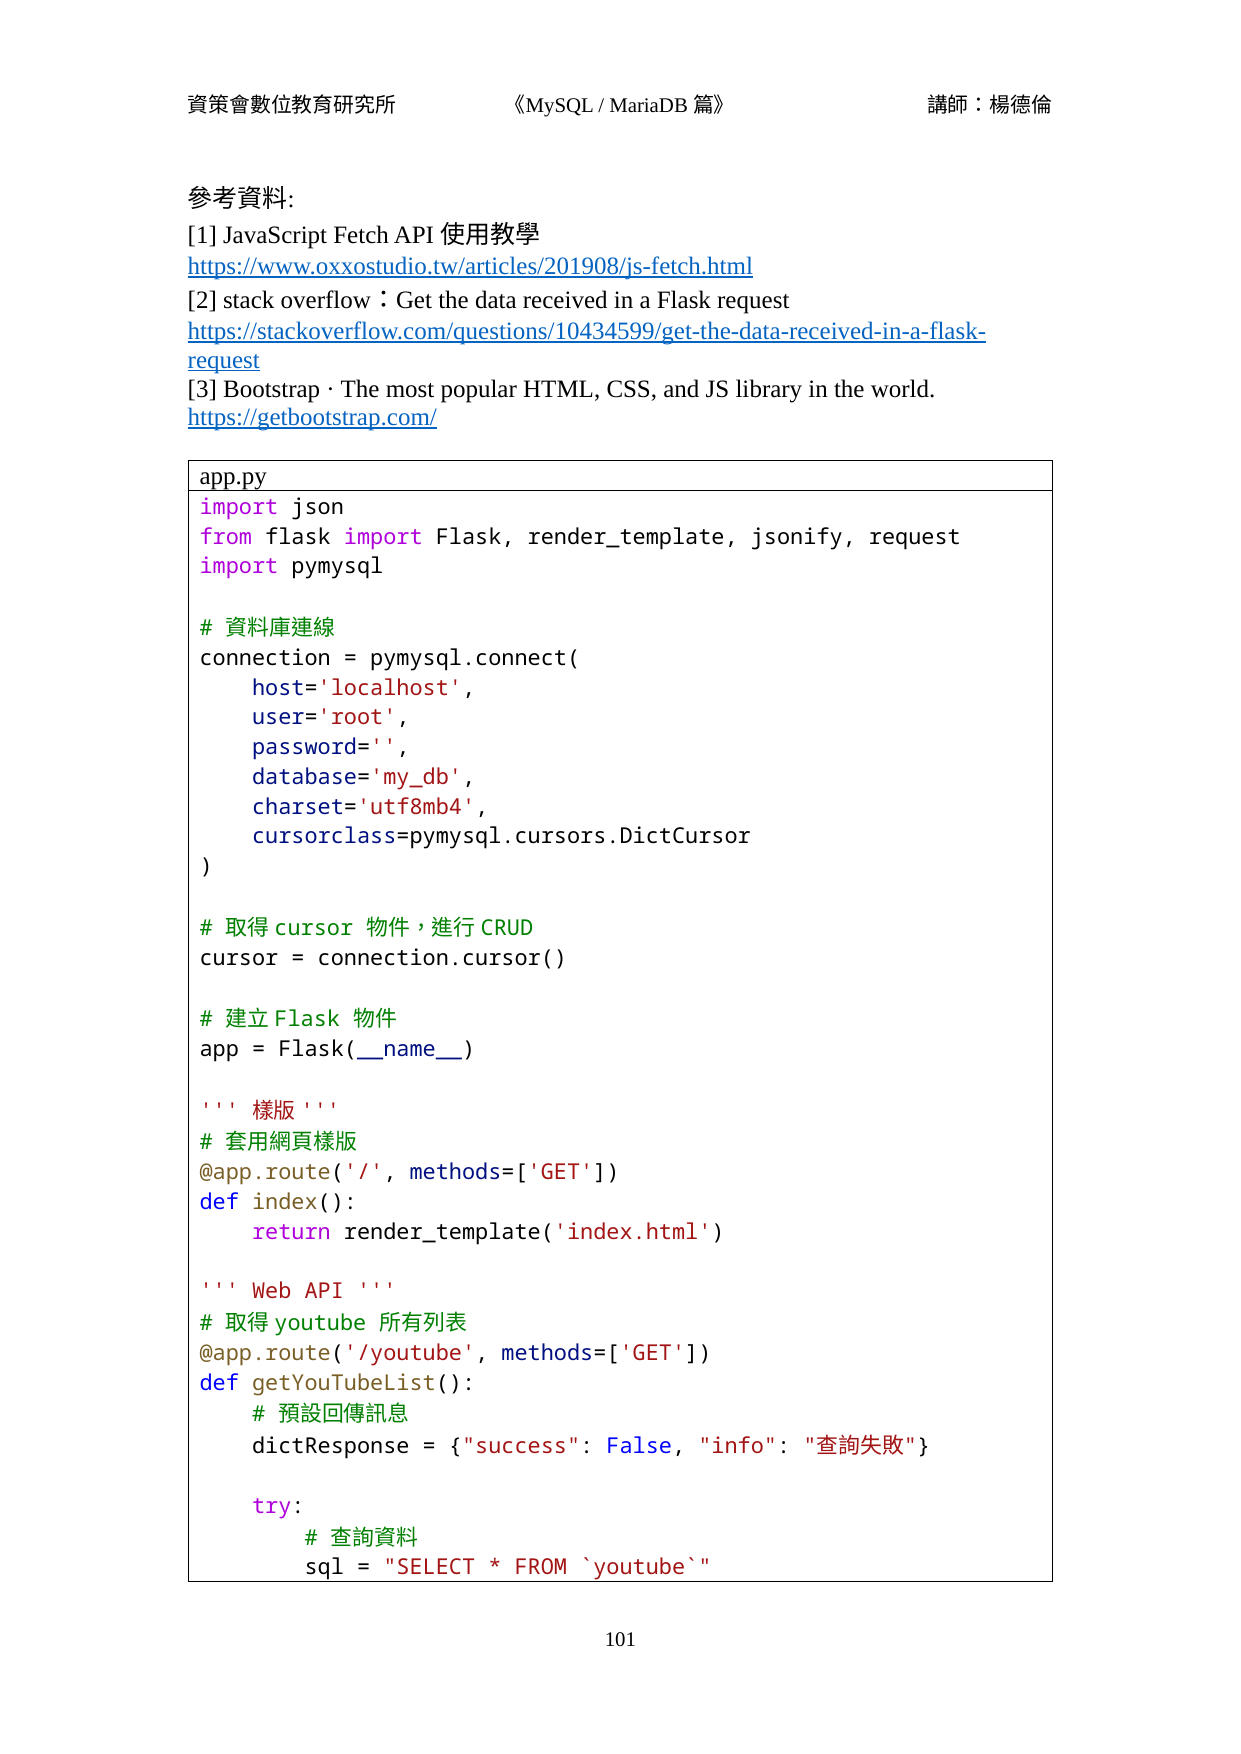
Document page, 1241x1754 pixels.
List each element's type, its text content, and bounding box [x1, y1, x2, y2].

text https://www.oxxostudio.tw/articles/201908/js-fetch.html [187, 251, 1053, 280]
text 參考資料: [187, 179, 1053, 215]
text [1] JavaScript Fetch API 使用教學 [187, 215, 1053, 251]
text https://stackoverflow.com/questions/10434599/get-the-data-received-in-a-flask-request [187, 316, 1053, 374]
text [2] stack overflow：Get the data received in a Flask request [187, 280, 1053, 316]
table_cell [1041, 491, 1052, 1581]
text [3] Bootstrap · The most popular HTML, CSS, and JS library in the world. [187, 374, 1053, 402]
table_header app.py [189, 461, 1052, 490]
text https://getbootstrap.com/ [187, 402, 1053, 431]
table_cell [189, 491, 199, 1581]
